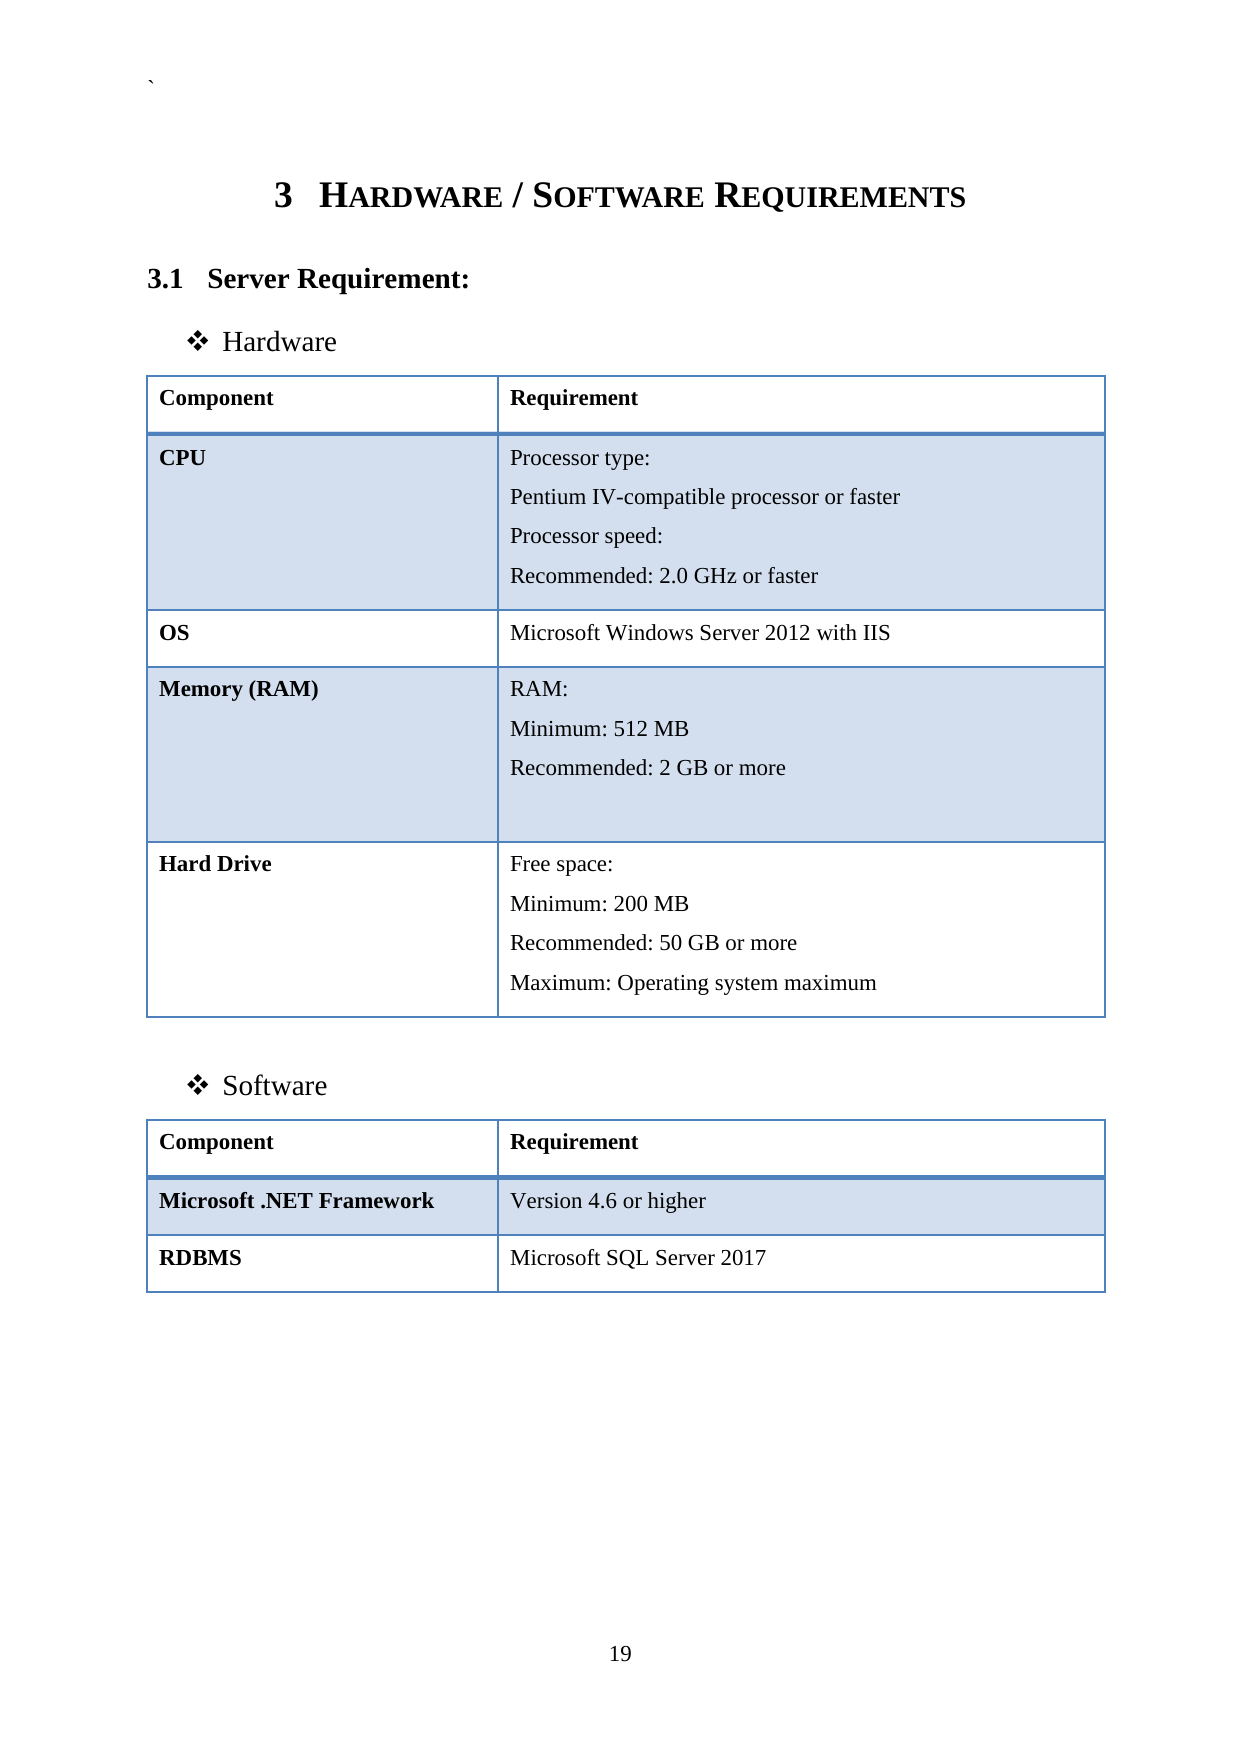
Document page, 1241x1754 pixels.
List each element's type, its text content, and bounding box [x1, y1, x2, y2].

table_header Requirement [499, 1121, 1104, 1175]
table_cell CPU [148, 436, 497, 609]
table_cell Microsoft SQL Server 2017 [499, 1236, 1104, 1291]
list Software [184, 1068, 1093, 1102]
table_header Requirement [499, 377, 1104, 431]
table_cell Processor type: Pentium IV-compatible processor or faster Processor speed: Recommended: 2.0 GHz or faster [499, 436, 1104, 609]
table_cell Memory (RAM) [148, 668, 497, 841]
table_cell RDBMS [148, 1236, 497, 1291]
table_header Component [148, 377, 497, 431]
table_cell Microsoft .NET Framework [148, 1180, 497, 1234]
table_cell RAM: Minimum: 512 MB Recommended: 2 GB or more [499, 668, 1104, 841]
table_header Component [148, 1121, 497, 1175]
table_cell Version 4.6 or higher [499, 1180, 1104, 1234]
table_cell OS [148, 611, 497, 666]
list Hardware [184, 324, 1093, 358]
table_cell Free space: Minimum: 200 MB Recommended: 50 GB or more Maximum: Operating system maximum [499, 843, 1104, 1016]
subtitle Hardware / Software Requirements [147, 172, 1093, 215]
table_cell Microsoft Windows Server 2012 with IIS [499, 611, 1104, 666]
subtitle Server Requirement: [147, 262, 1093, 295]
table_cell Hard Drive [148, 843, 497, 1016]
